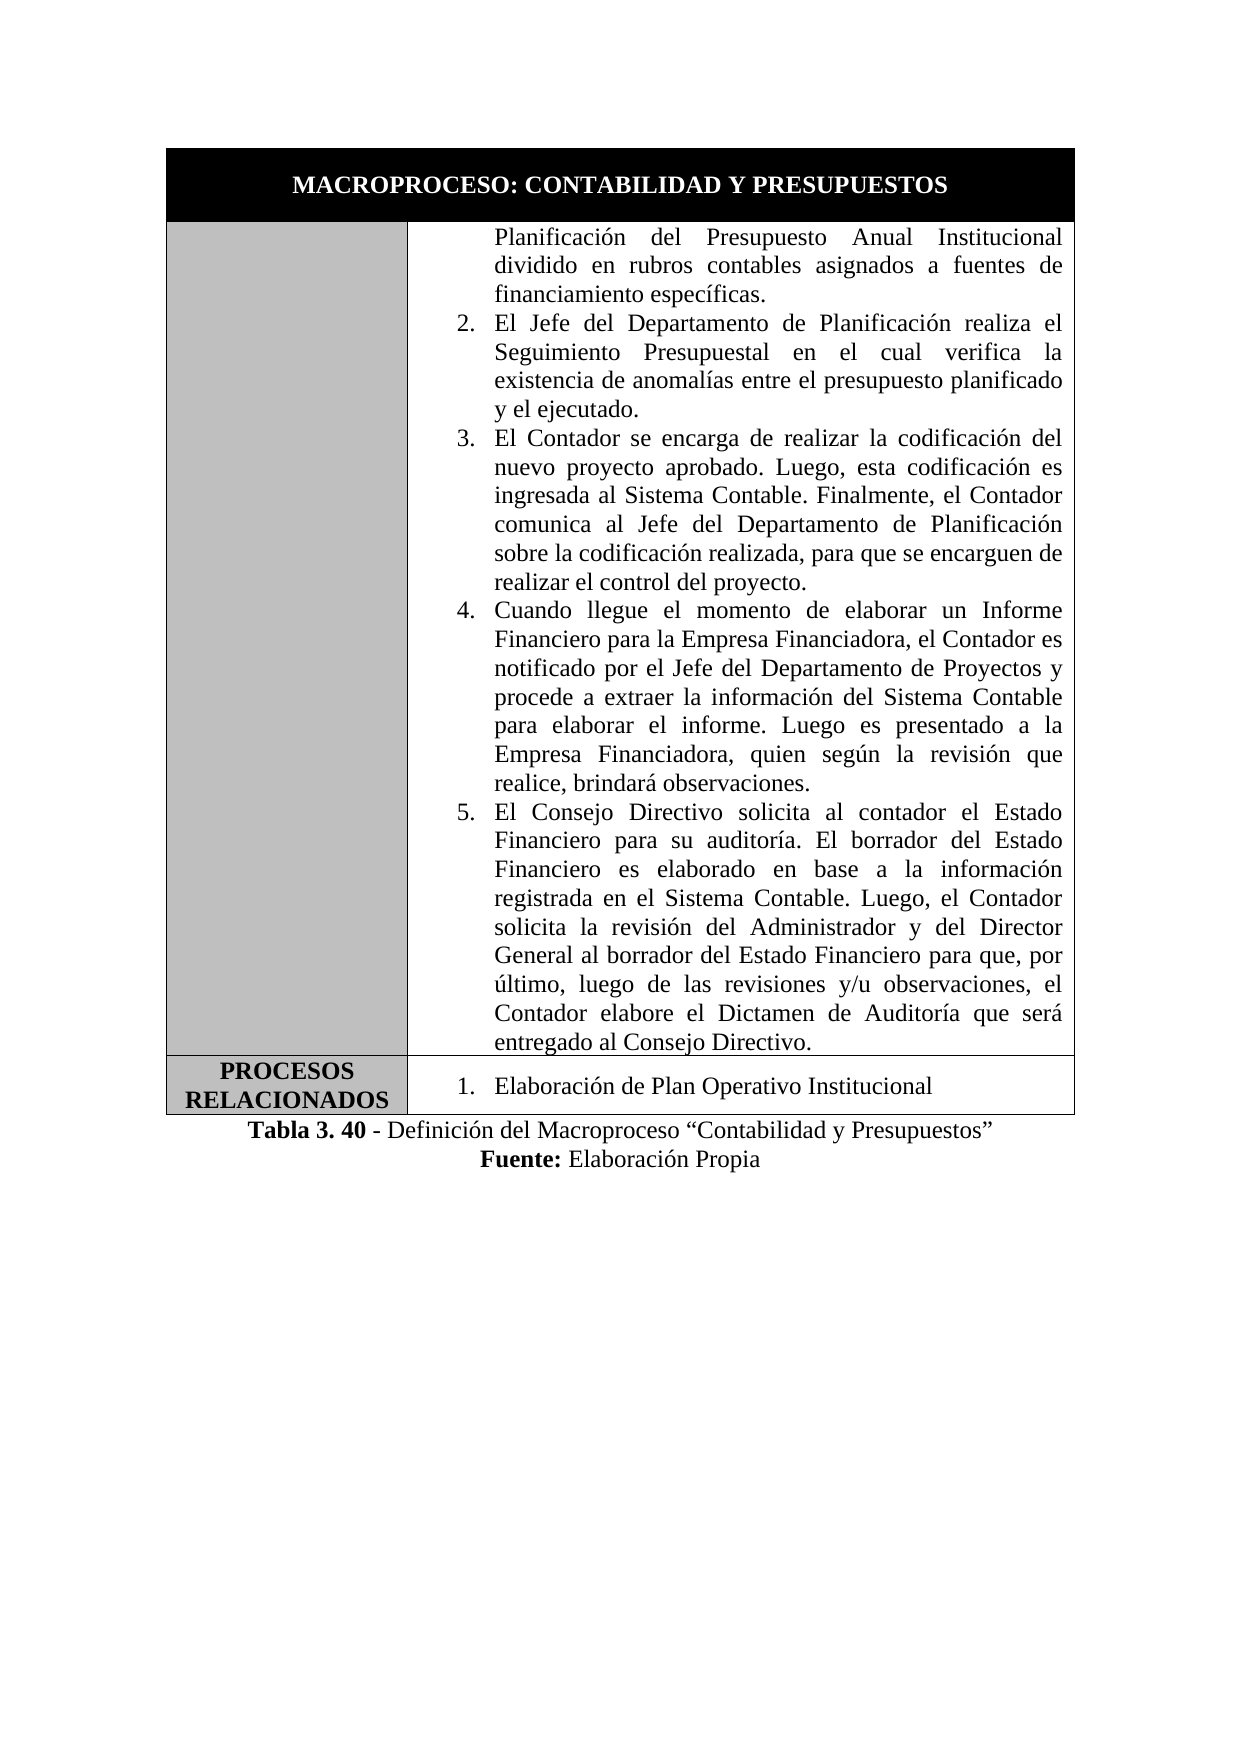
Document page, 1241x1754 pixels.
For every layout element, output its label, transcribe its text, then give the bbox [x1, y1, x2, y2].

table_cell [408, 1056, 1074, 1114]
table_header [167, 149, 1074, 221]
text Fuente: Elaboración Propia [177, 1144, 1063, 1172]
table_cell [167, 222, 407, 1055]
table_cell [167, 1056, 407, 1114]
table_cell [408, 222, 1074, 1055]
text Tabla 3. 40 - Definición del Macroproceso “Contabilidad y Presupuestos” [177, 1115, 1063, 1144]
